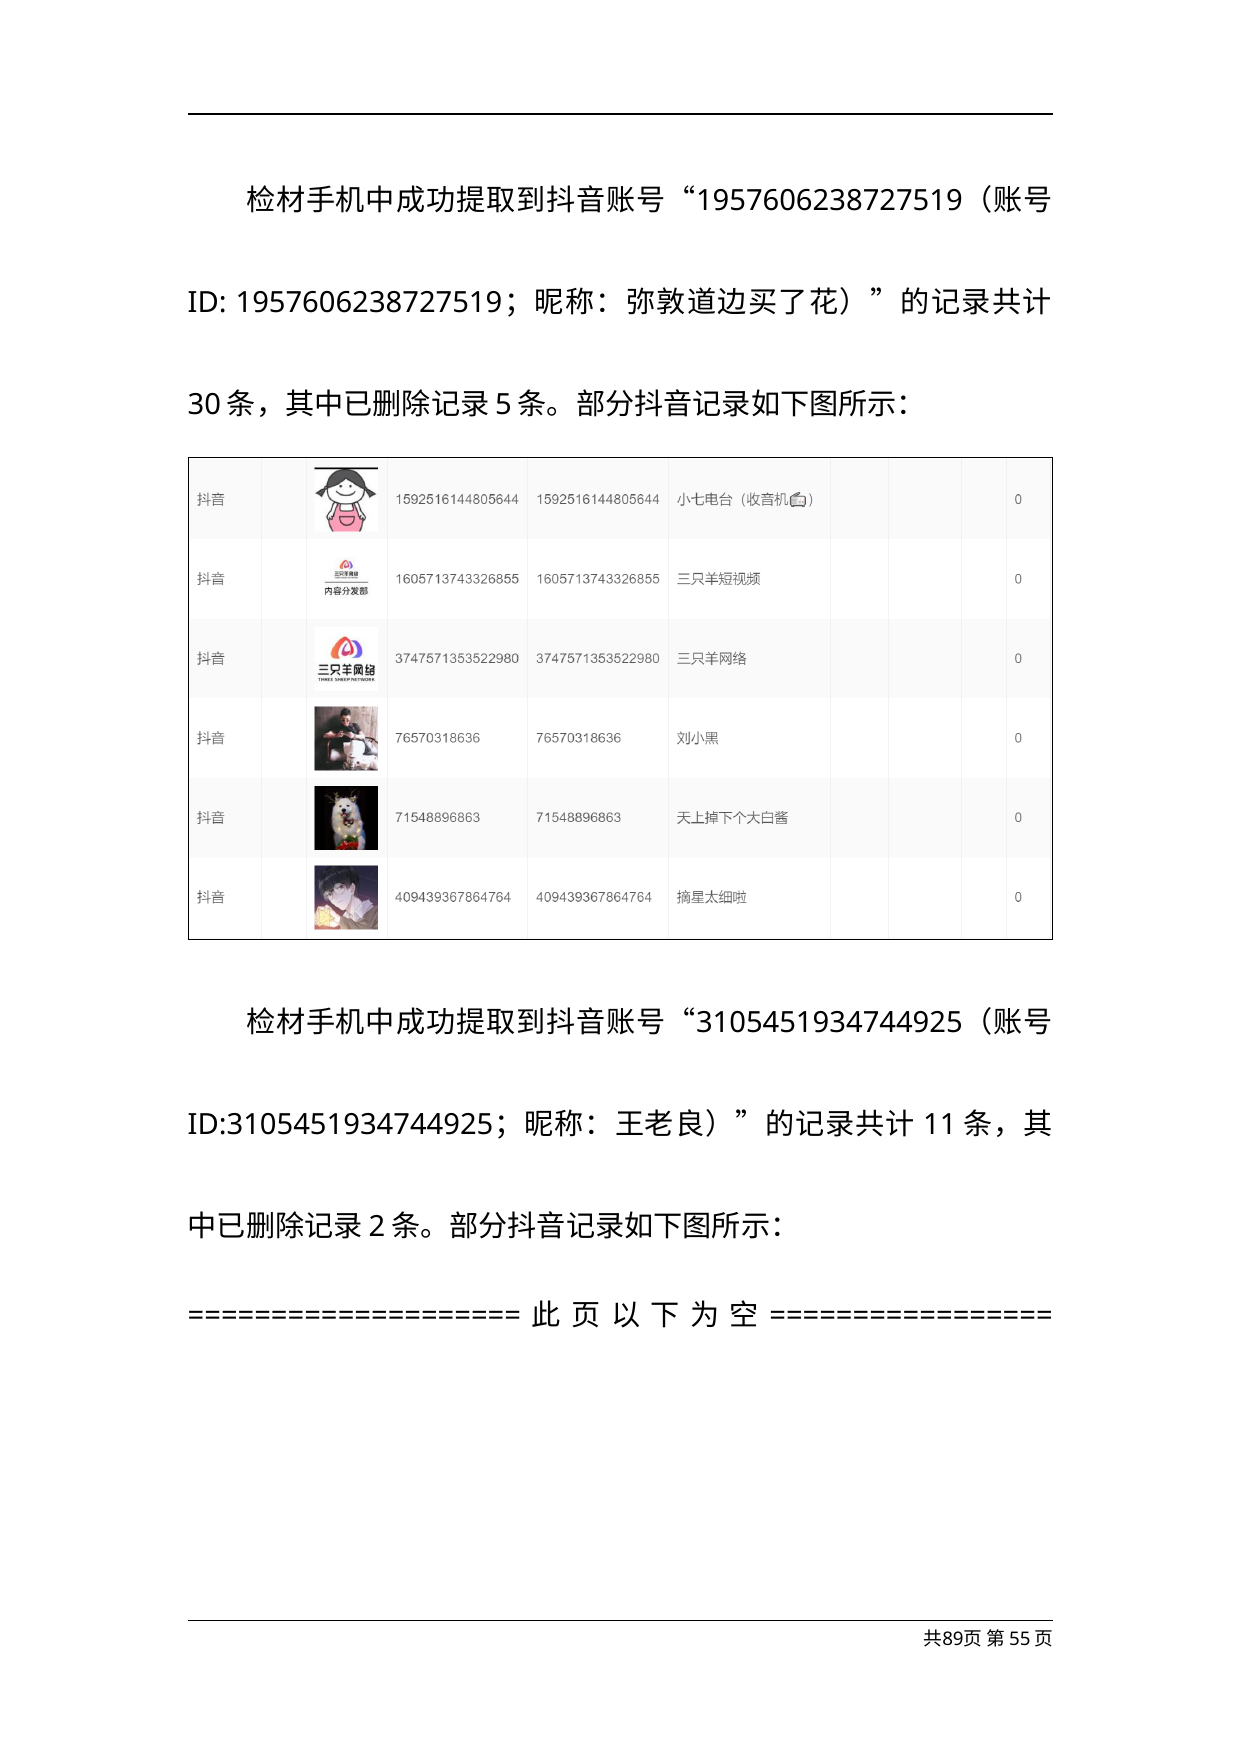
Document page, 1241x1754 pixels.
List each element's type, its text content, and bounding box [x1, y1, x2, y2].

text ====================此页以下为空================= [187, 1279, 1053, 1347]
text 检材手机中成功提取到抖音账号“1957606238727519（账号ID: 1957606238727519；昵称：弥敦道边买了花）”的记录共计30条，其中已删除记录5条。部分抖音记录如下图所示： [187, 164, 1053, 436]
text 检材手机中成功提取到抖音账号“3105451934744925（账号ID:3105451934744925；昵称：王老良）”的记录共计11条，其中已删除记录2条。部分抖音记录如下图所示： [187, 986, 1053, 1257]
picture [189, 458, 1052, 939]
